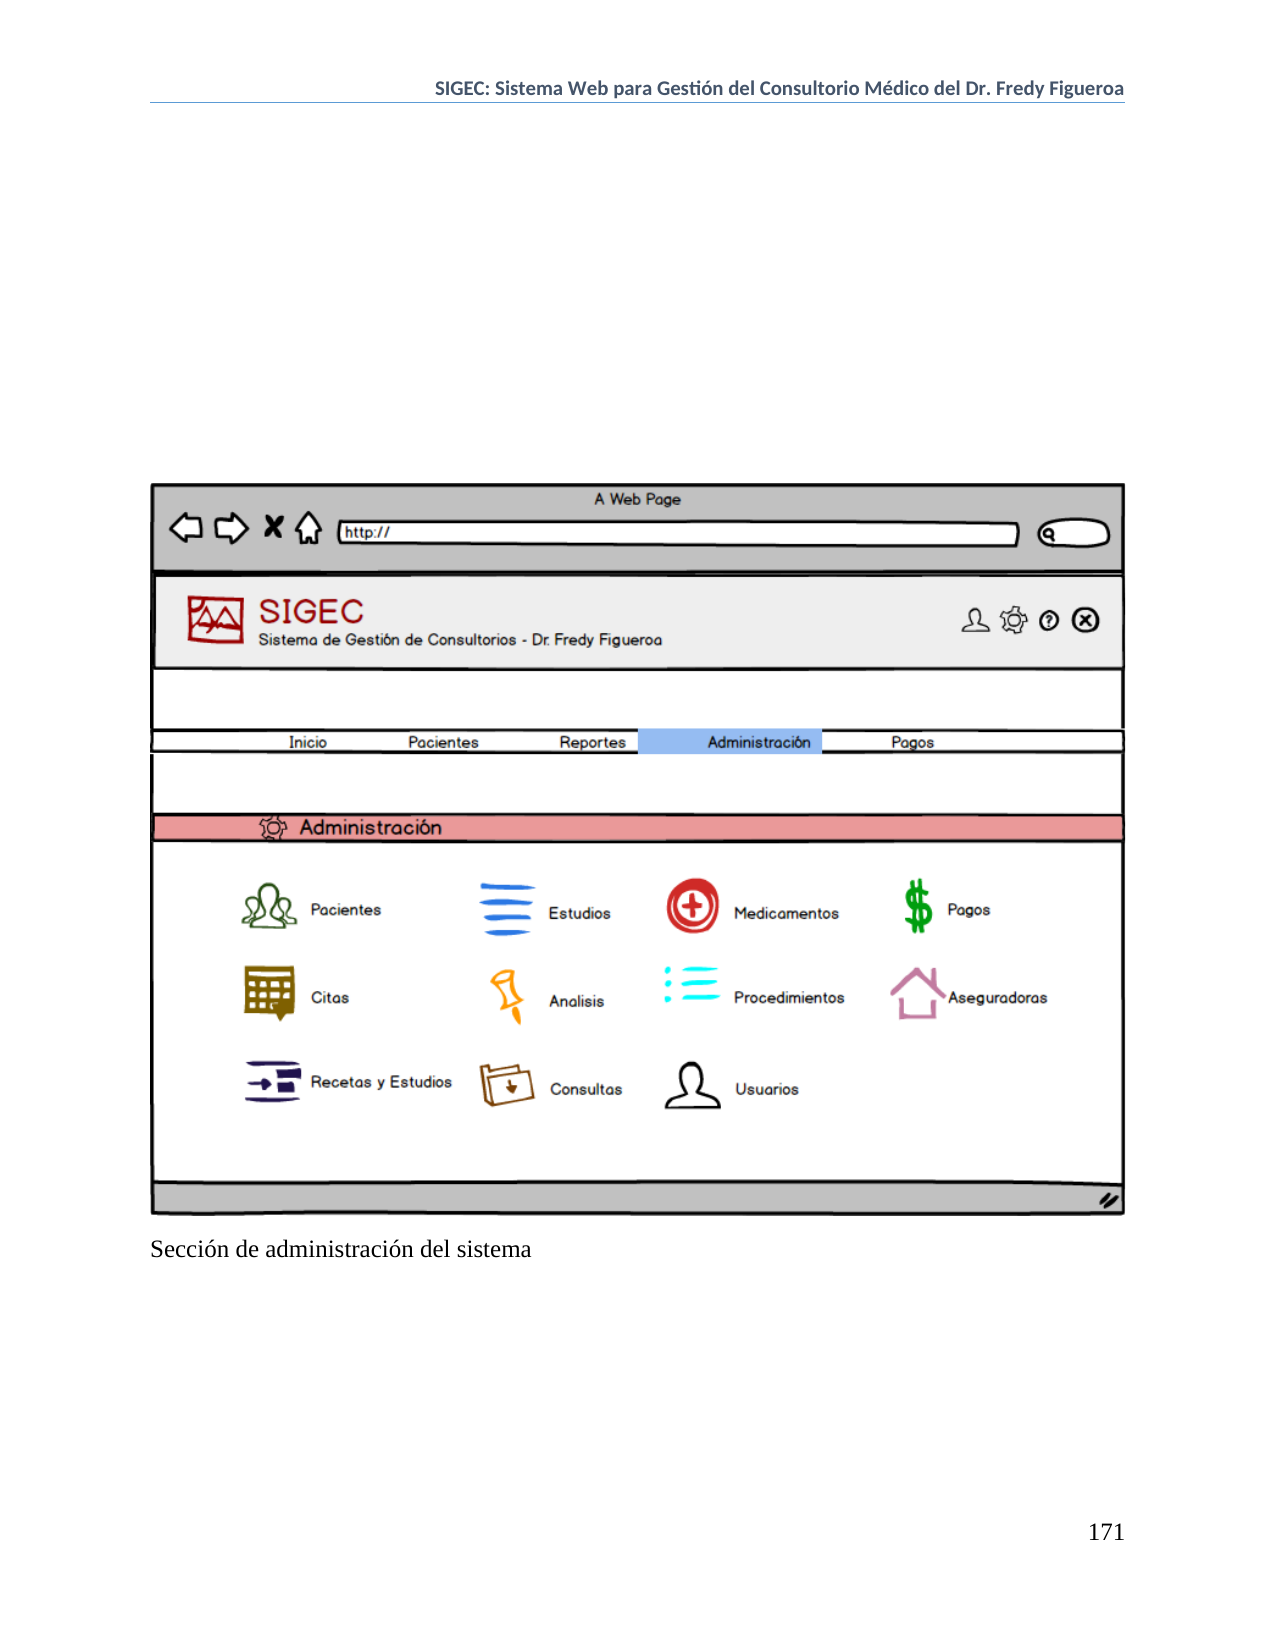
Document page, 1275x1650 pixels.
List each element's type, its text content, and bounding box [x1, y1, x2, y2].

text Sección de administración del sistema [150, 1234, 1125, 1263]
picture [150, 483, 1125, 1216]
